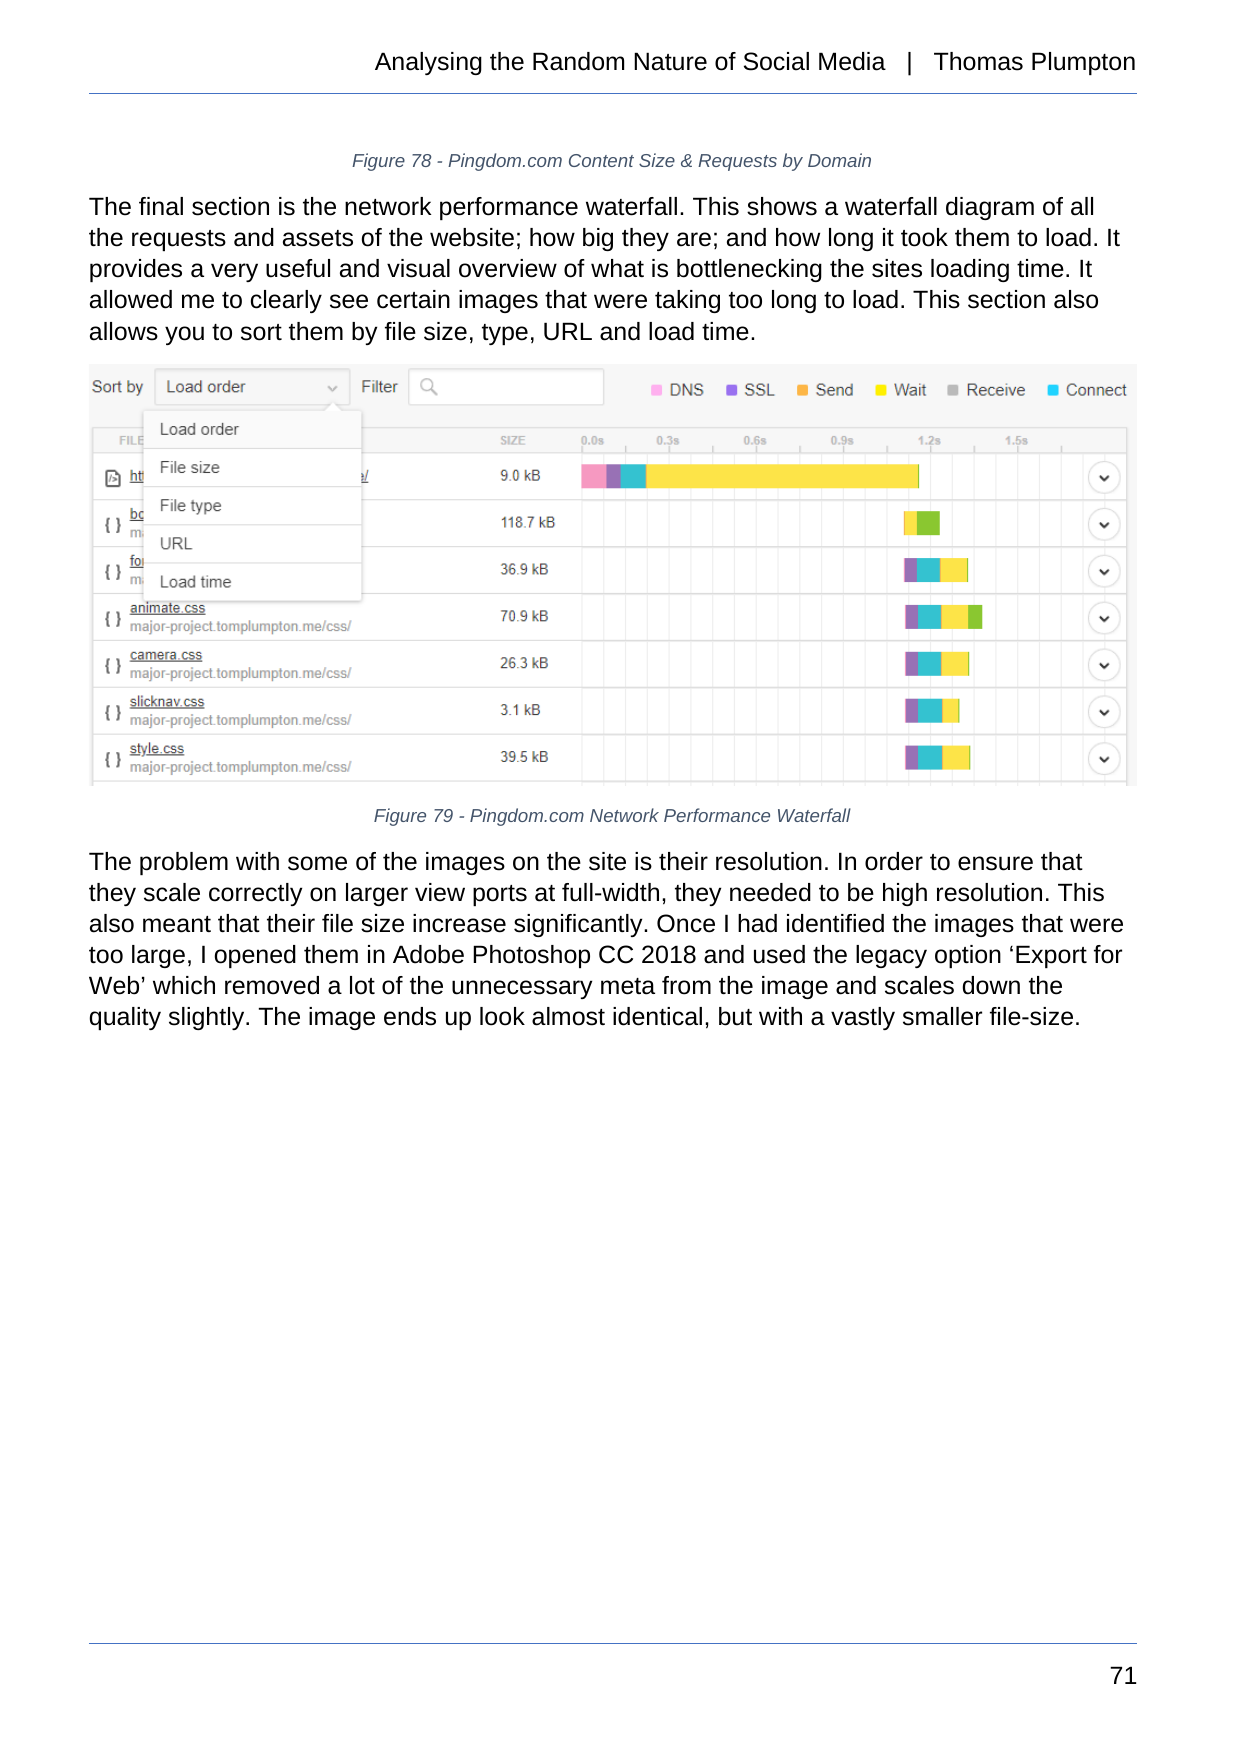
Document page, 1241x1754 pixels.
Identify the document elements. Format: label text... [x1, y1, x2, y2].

text Figure 79 - Pingdom.com Network Performance Waterfall [89, 804, 1137, 826]
picture [88, 364, 1137, 786]
text The final section is the network performance waterfall. This shows a waterfall diagram of all the requests and assets of the website; how big they are; and how long it took them to load. It provides a very useful and visual overview of what is bottlenecking the sites loading time. It allowed me to clearly see certain images that were taking too long to load. This section also allows you to sort them by file size, type, URL and load time. [89, 192, 1137, 345]
text Figure 78 - Pingdom.com Content Size & Requests by Domain [89, 150, 1137, 172]
text The problem with some of the images on the site is their resolution. In order to ensure that they scale correctly on larger view ports at full-width, they needed to be high resolution. This also meant that their file size increase significantly. Once I had identified the images that were too large, I opened them in Adobe Photoshop CC 2018 and used the legacy option ‘Export for Web’ which removed a lot of the unnecessary meta from the image and scales down the quality slightly. The image ends up look almost identical, but with a vastly smaller file-size. [89, 847, 1137, 1031]
